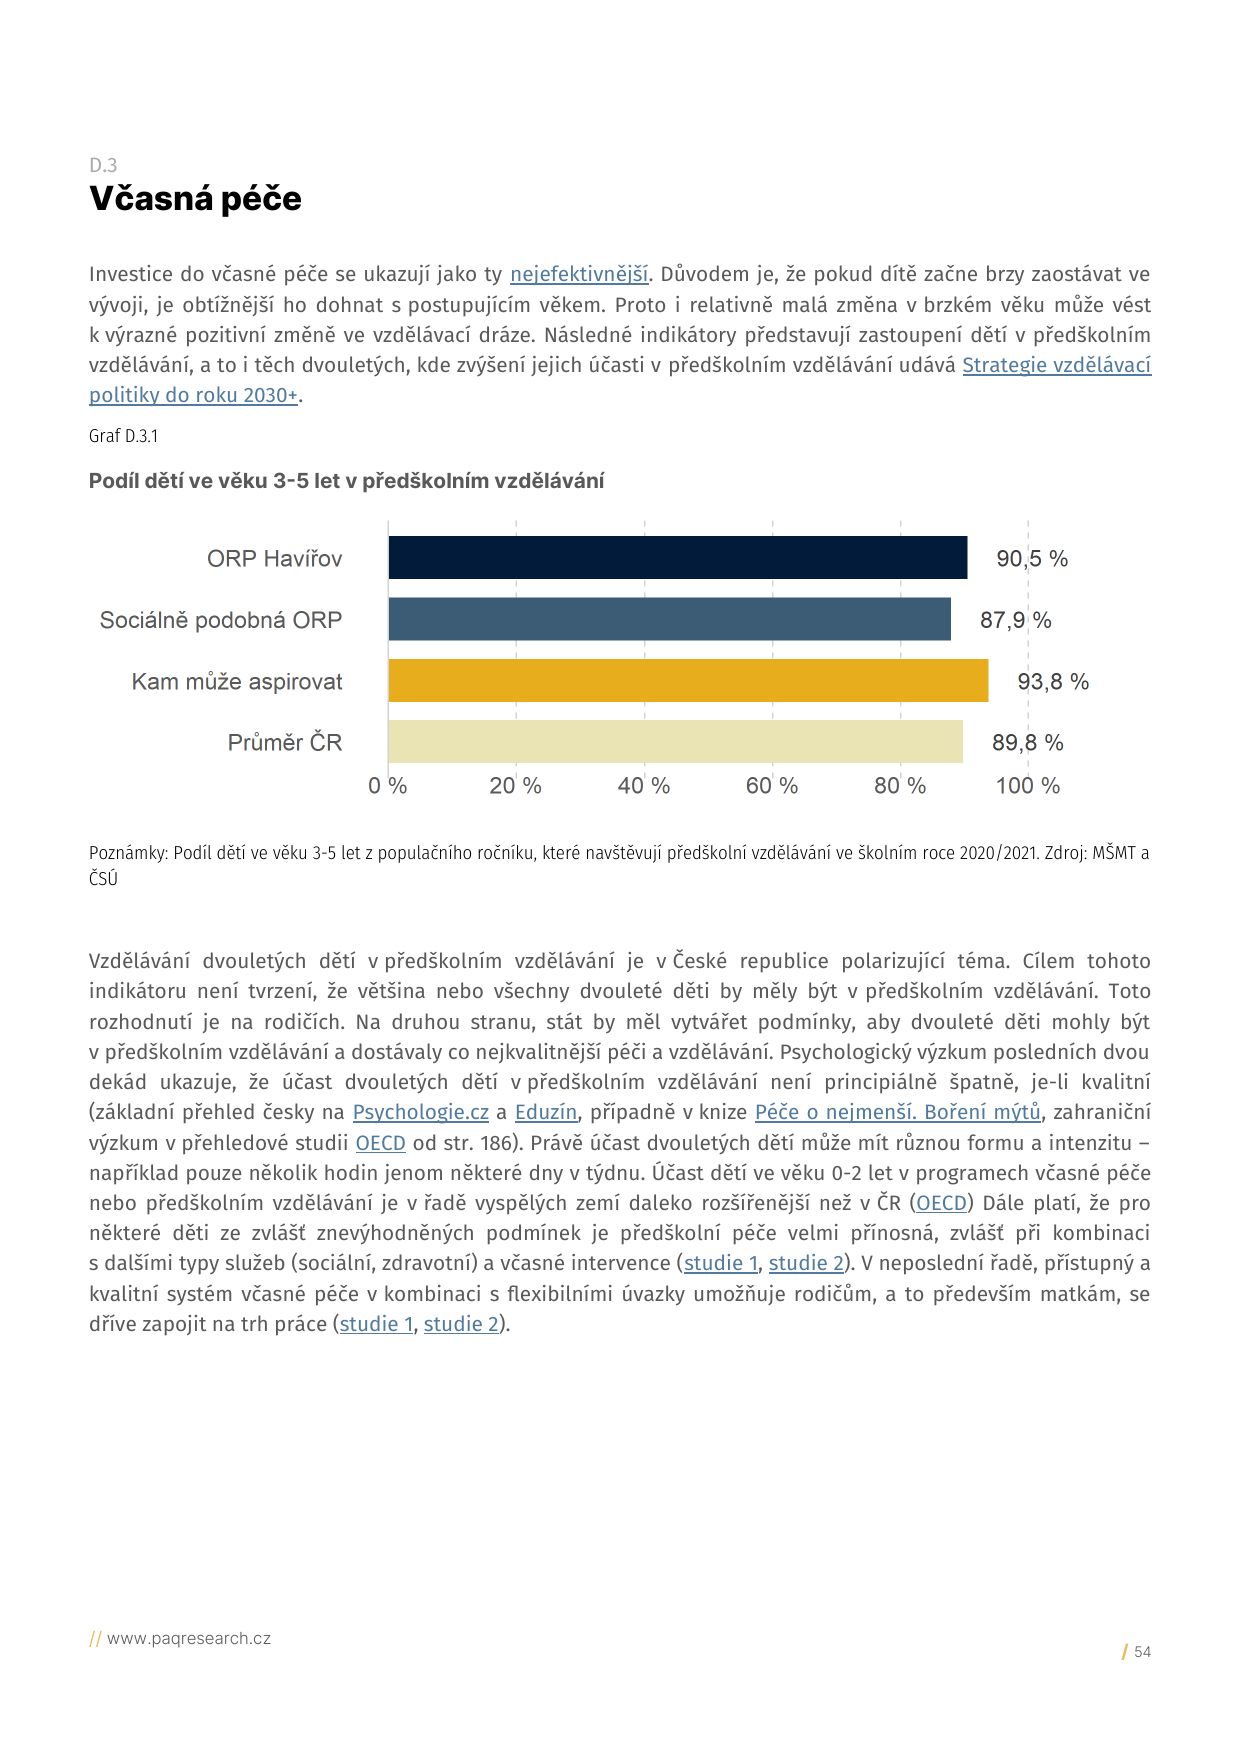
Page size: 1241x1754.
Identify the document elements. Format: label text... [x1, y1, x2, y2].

text D.3 [89, 148, 1152, 178]
text Graf D.3.1 [89, 425, 1152, 447]
text Investice do včasné péče se ukazují jako ty nejefektivnější. Důvodem je, že pokud dítě začne brzy zaostávat ve vývoji, je obtížnější ho dohnat s postupujícím věkem. Proto i relativně malá změna v brzkém věku může vést k výrazné pozitivní změně ve vzdělávací dráze. Následné indikátory představují zastoupení dětí v předškolním vzdělávání, a to i těch dvouletých, kde zvýšení jejich účasti v předškolním vzdělávání udává Strategie vzdělávací politiky do roku 2030+. [89, 257, 1152, 408]
text Podíl dětí ve věku 3-5 let v předškolním vzdělávání [89, 463, 1152, 493]
picture [88, 493, 1139, 825]
text Poznámky: Podíl dětí ve věku 3-5 let z populačního ročníku, které navštěvují předškolní vzdělávání ve školním roce 2020/2021. Zdroj: MŠMT a ČSÚ [89, 842, 1152, 890]
subtitle Včasná péče [89, 178, 1152, 218]
text Vzdělávání dvouletých dětí v předškolním vzdělávání je v České republice polarizující téma. Cílem tohoto indikátoru není tvrzení, že většina nebo všechny dvouleté děti by měly být v předškolním vzdělávání. Toto rozhodnutí je na rodičích. Na druhou stranu, stát by měl vytvářet podmínky, aby dvouleté děti mohly být v předškolním vzdělávání a dostávaly co nejkvalitnější péči a vzdělávání. Psychologický výzkum posledních dvou dekád ukazuje, že účast dvouletých dětí v předškolním vzdělávání není principiálně špatně, je-li kvalitní (základní přehled česky na Psychologie.cz a Eduzín, případně v knize Péče o nejmenší. Boření mýtů, zahraniční výzkum v přehledové studii OECD od str. 186). Právě účast dvouletých dětí může mít různou formu a intenzitu – například pouze několik hodin jenom některé dny v týdnu. Účast dětí ve věku 0-2 let v programech včasné péče nebo předškolním vzdělávání je v řadě vyspělých zemí daleko rozšířenější než v ČR (OECD) Dále platí, že pro některé děti ze zvlášť znevýhodněných podmínek je předškolní péče velmi přínosná, zvlášť při kombinaci s dalšími typy služeb (sociální, zdravotní) a včasné intervence (studie 1, studie 2). V neposlední řadě, přístupný a kvalitní systém včasné péče v kombinaci s flexibilními úvazky umožňuje rodičům, a to především matkám, se dříve zapojit na trh práce (studie 1, studie 2). [89, 944, 1152, 1337]
